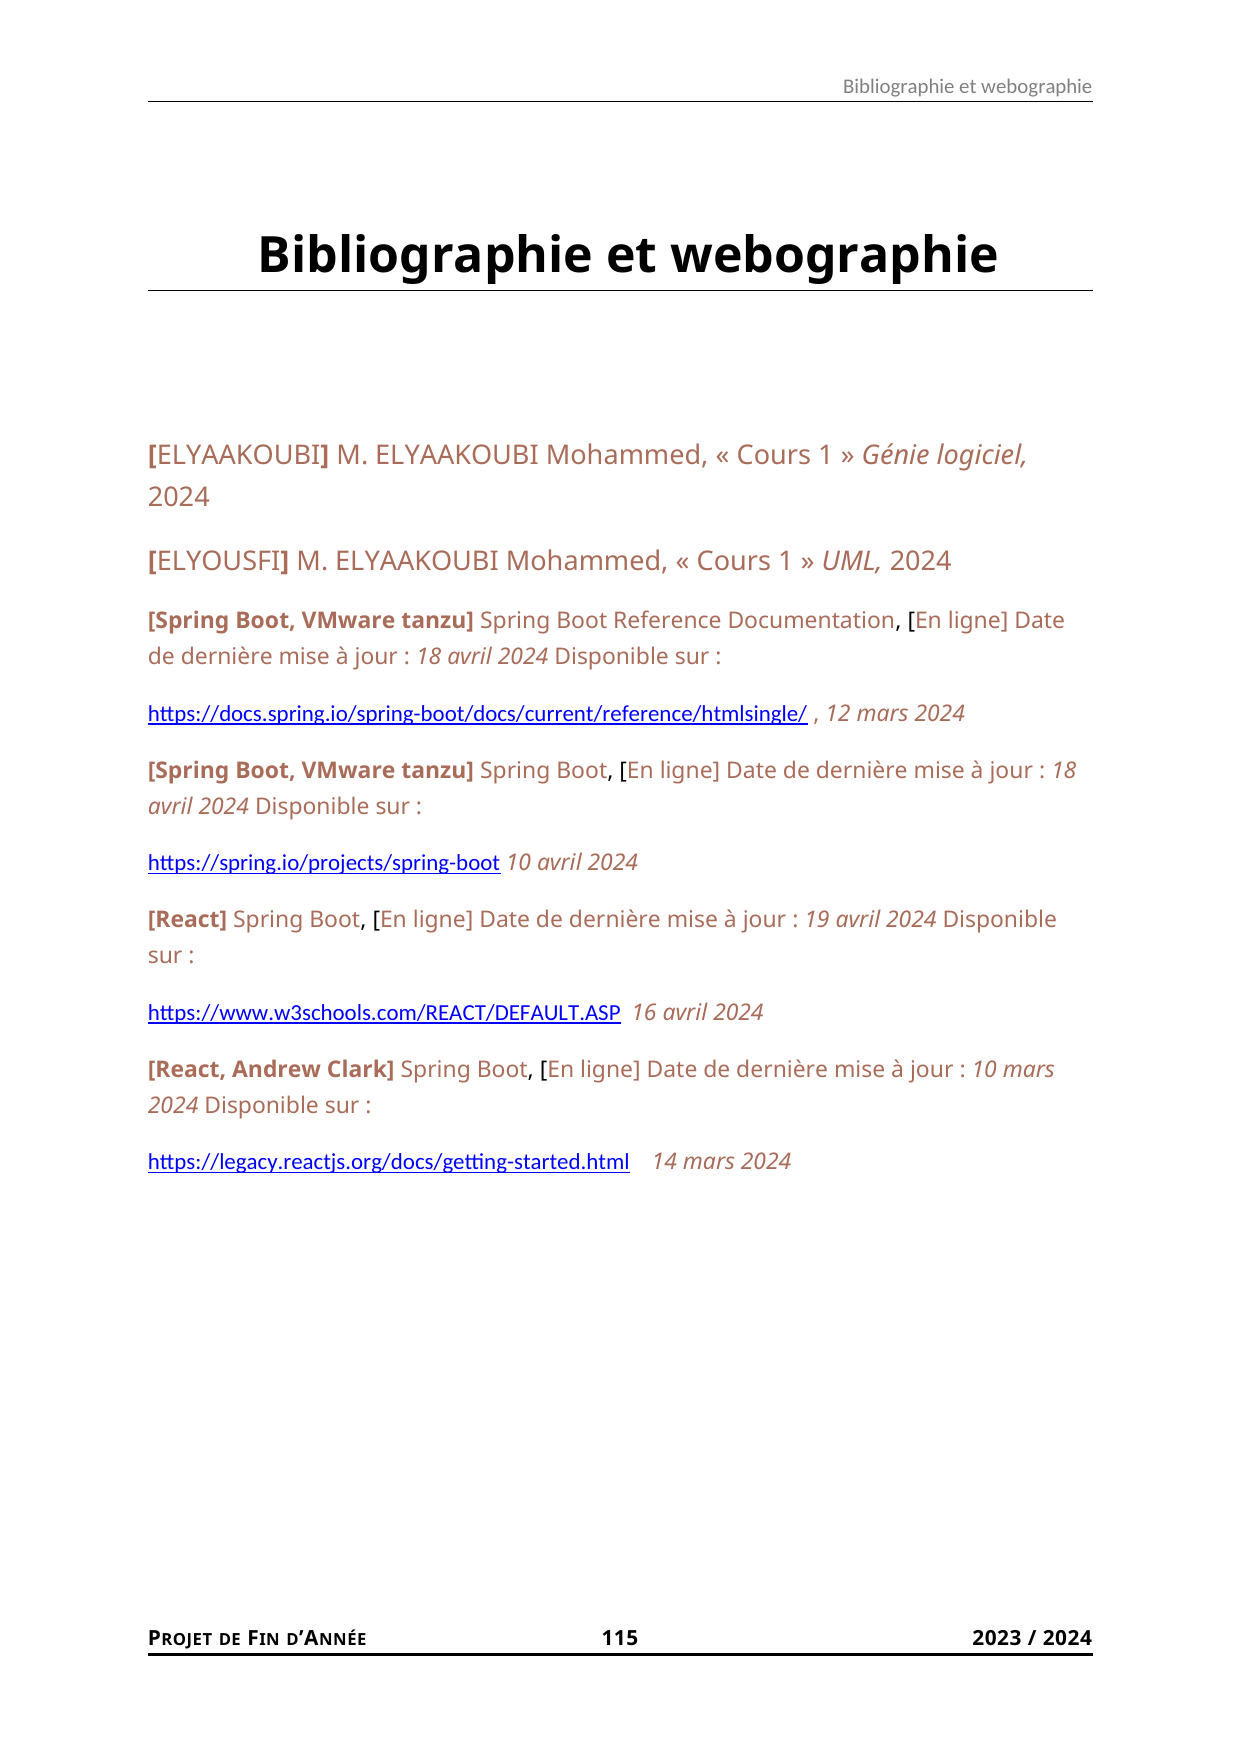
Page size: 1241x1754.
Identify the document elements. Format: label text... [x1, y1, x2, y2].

text [Spring Boot, VMware tanzu] Spring Boot, [En ligne] Date de dernière mise à jour : 18 avril 2024 Disponible sur : [148, 754, 1093, 821]
text [Spring Boot, VMware tanzu] Spring Boot Reference Documentation, [En ligne] Date de dernière mise à jour : 18 avril 2024 Disponible sur : [148, 604, 1093, 671]
text https://spring.io/projects/spring-boot 10 avril 2024 [148, 846, 1093, 878]
text https://legacy.reactjs.org/docs/getting-started.html 14 mars 2024 [148, 1145, 1093, 1177]
text [ELYAAKOUBI] M. ELYAAKOUBI Mohammed, « Cours 1 » Génie logiciel, 2024 [148, 435, 1093, 514]
text [React, Andrew Clark] Spring Boot, [En ligne] Date de dernière mise à jour : 10 mars 2024 Disponible sur : [148, 1053, 1093, 1120]
text https://www.w3schools.com/REACT/DEFAULT.ASP 16 avril 2024 [148, 996, 1093, 1027]
text https://docs.spring.io/spring-boot/docs/current/reference/htmlsingle/ , 12 mars 2024 [148, 697, 1093, 728]
text Bibliographie et webographie [148, 219, 1093, 290]
text [ELYOUSFI] M. ELYAAKOUBI Mohammed, « Cours 1 » UML, 2024 [148, 541, 1093, 578]
text [React] Spring Boot, [En ligne] Date de dernière mise à jour : 19 avril 2024 Disponible sur : [148, 903, 1093, 970]
